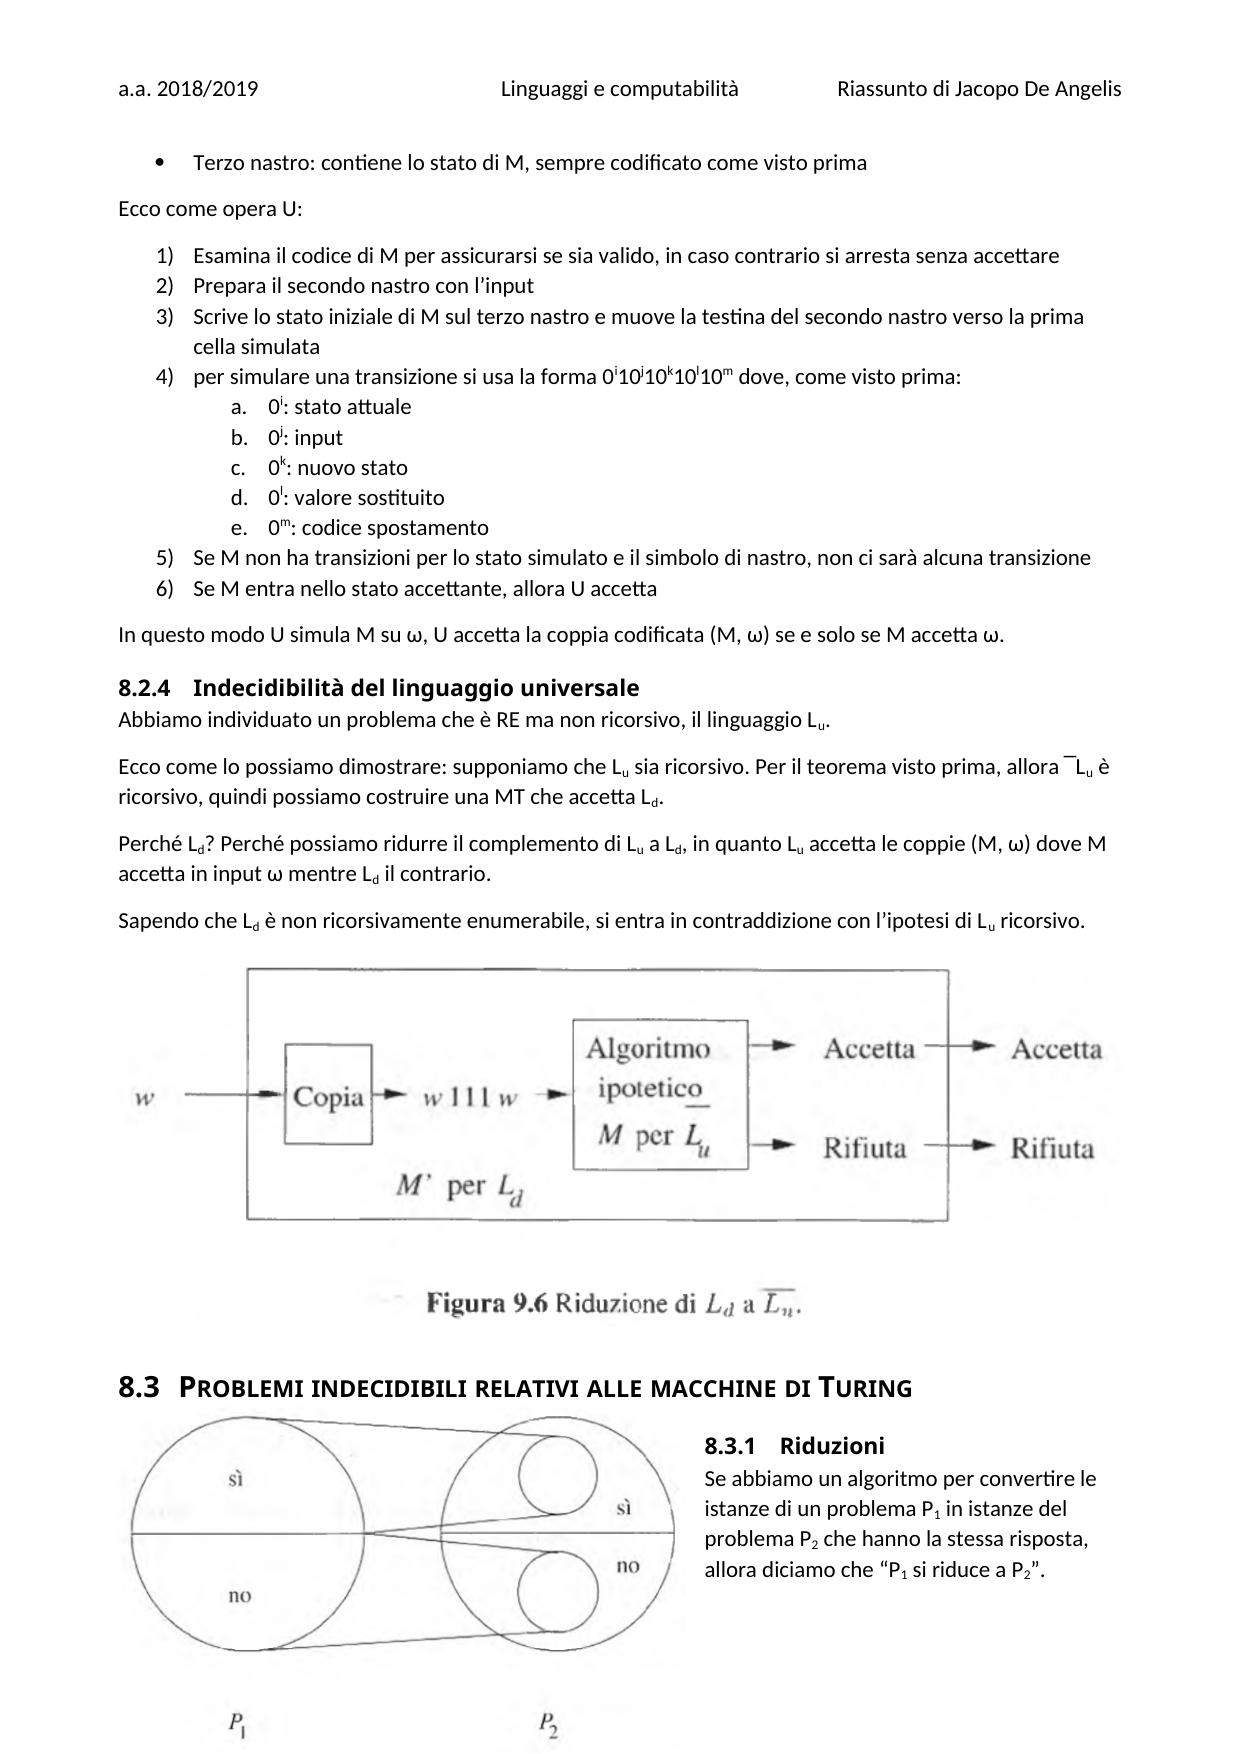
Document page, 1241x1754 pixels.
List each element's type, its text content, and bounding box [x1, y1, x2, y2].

subtitle Problemi indecidibili relativi alle macchine di Turing [118, 1367, 1122, 1406]
text Ecco come lo possiamo dimostrare: supponiamo che Lu sia ricorsivo. Per il teorema visto prima, allora ‾Lu è ricorsivo, quindi possiamo costruire una MT che accetta Ld. [118, 752, 1122, 810]
list 0l: valore sostituito [231, 483, 1122, 511]
list 0k: nuovo stato [231, 453, 1122, 481]
text Ecco come opera U: [118, 194, 1122, 222]
list Terzo nastro: contiene lo stato di M, sempre codificato come visto prima [156, 148, 1122, 176]
picture [118, 1407, 686, 1754]
list per simulare una transizione si usa la forma 0i10j10k10l10m dove, come visto prima: [156, 362, 1122, 390]
subtitle Indecidibilità del linguaggio universale [118, 672, 1122, 703]
picture [118, 953, 1123, 1327]
list Se M non ha transizioni per lo stato simulato e il simbolo di nastro, non ci sarà alcuna transizione [156, 543, 1122, 571]
text Sapendo che Ld è non ricorsivamente enumerabile, si entra in contraddizione con l’ipotesi di Lu ricorsivo. [118, 906, 1122, 934]
list Prepara il secondo nastro con l’input [156, 272, 1122, 299]
list 0m: codice spostamento [231, 513, 1122, 541]
list 0j: input [231, 423, 1122, 451]
list Scrive lo stato iniziale di M sul terzo nastro e muove la testina del secondo nastro verso la prima cella simulata [156, 302, 1122, 360]
list Se M entra nello stato accettante, allora U accetta [156, 574, 1122, 602]
text In questo modo U simula M su ω, U accetta la coppia codificata (M, ω) se e solo se M accetta ω. [118, 621, 1122, 648]
text Se abbiamo un algoritmo per convertire le istanze di un problema P1 in istanze del problema P2 che hanno la stessa risposta, allora diciamo che “P1 si riduce a P2”. [686, 1464, 1122, 1583]
list Esamina il codice di M per assicurarsi se sia valido, in caso contrario si arresta senza accettare [156, 241, 1122, 269]
text Perché Ld? Perché possiamo ridurre il complemento di Lu a Ld, in quanto Lu accetta le coppie (M, ω) dove M accetta in input ω mentre Ld il contrario. [118, 829, 1122, 887]
list 0i: stato attuale [231, 392, 1122, 420]
subtitle Riduzioni [686, 1430, 1122, 1462]
text Abbiamo individuato un problema che è RE ma non ricorsivo, il linguaggio Lu. [118, 705, 1122, 733]
